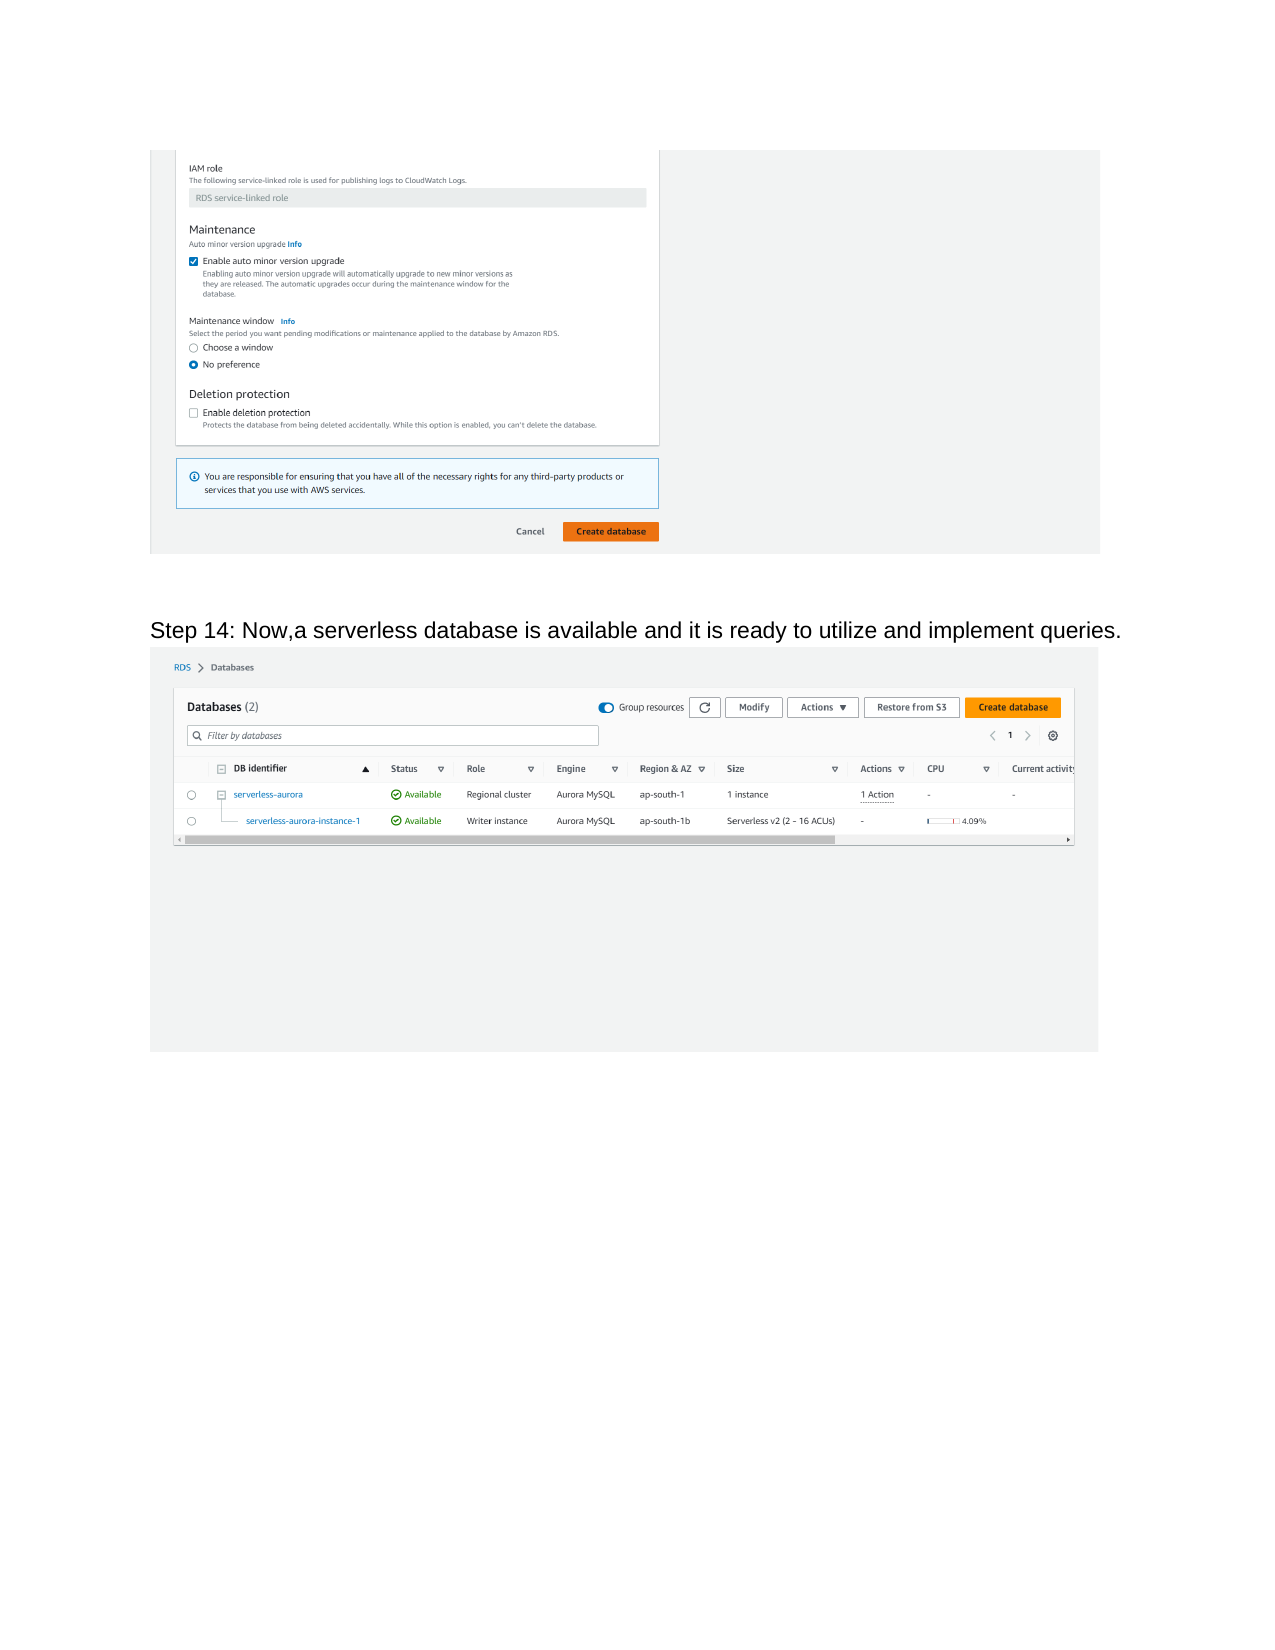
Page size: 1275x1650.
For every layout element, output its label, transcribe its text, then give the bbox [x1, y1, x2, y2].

picture [150, 150, 1100, 554]
text Step 14: Now,a serverless database is available and it is ready to utilize and implement queries. [150, 617, 1125, 644]
picture [150, 647, 1099, 1052]
